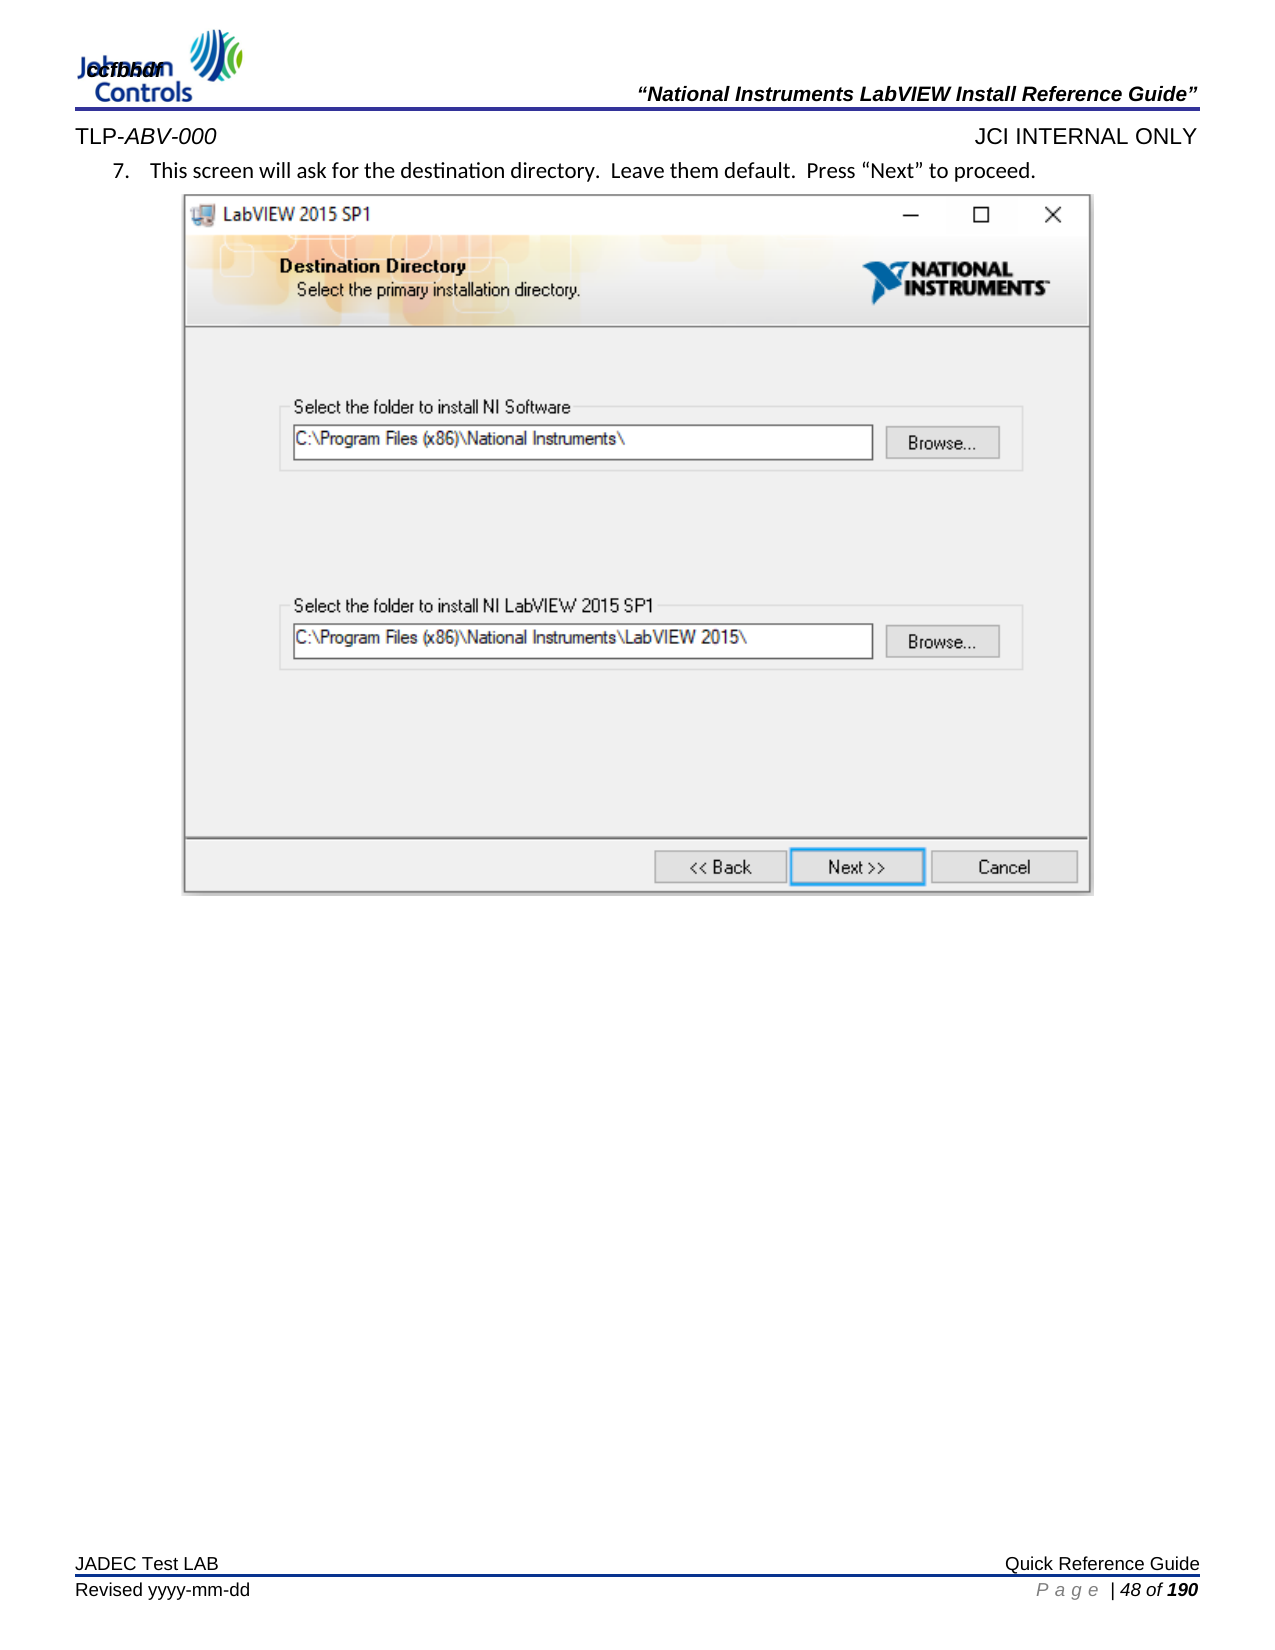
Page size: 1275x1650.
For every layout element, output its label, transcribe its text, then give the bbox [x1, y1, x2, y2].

list This screen will ask for the destination directory. Leave them default. Press “Next” to proceed. [112, 156, 1200, 184]
picture [76, 26, 246, 105]
picture [181, 194, 1094, 896]
